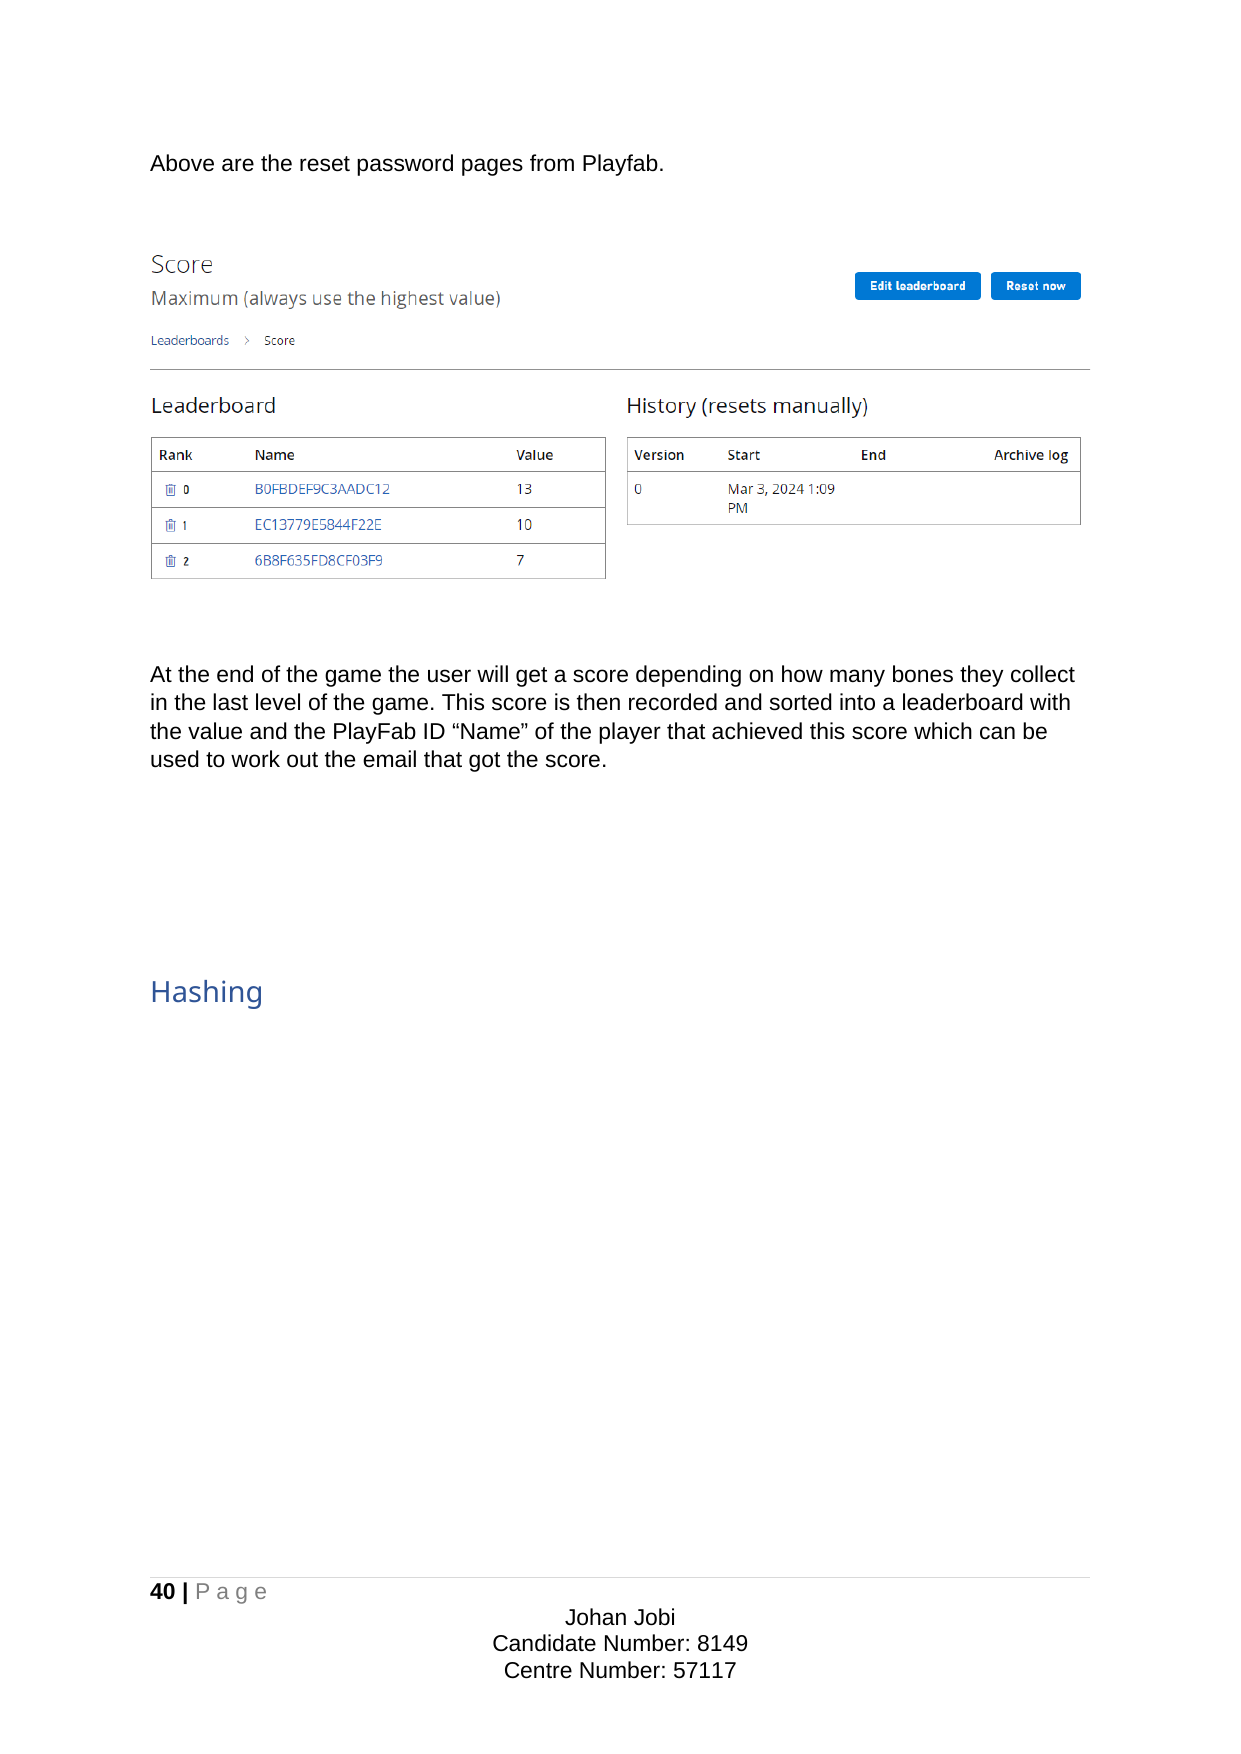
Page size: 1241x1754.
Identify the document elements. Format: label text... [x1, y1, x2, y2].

picture [150, 240, 1091, 640]
text Above are the reset password pages from Playfab. [150, 150, 1090, 176]
subtitle Hashing [150, 972, 1090, 1011]
text At the end of the game the user will get a score depending on how many bones they collect in the last level of the game. This score is then recorded and sorted into a leaderboard with the value and the PlayFab ID “Name” of the player that achieved this score which can be used to work out the email that got the score. [150, 640, 1090, 772]
